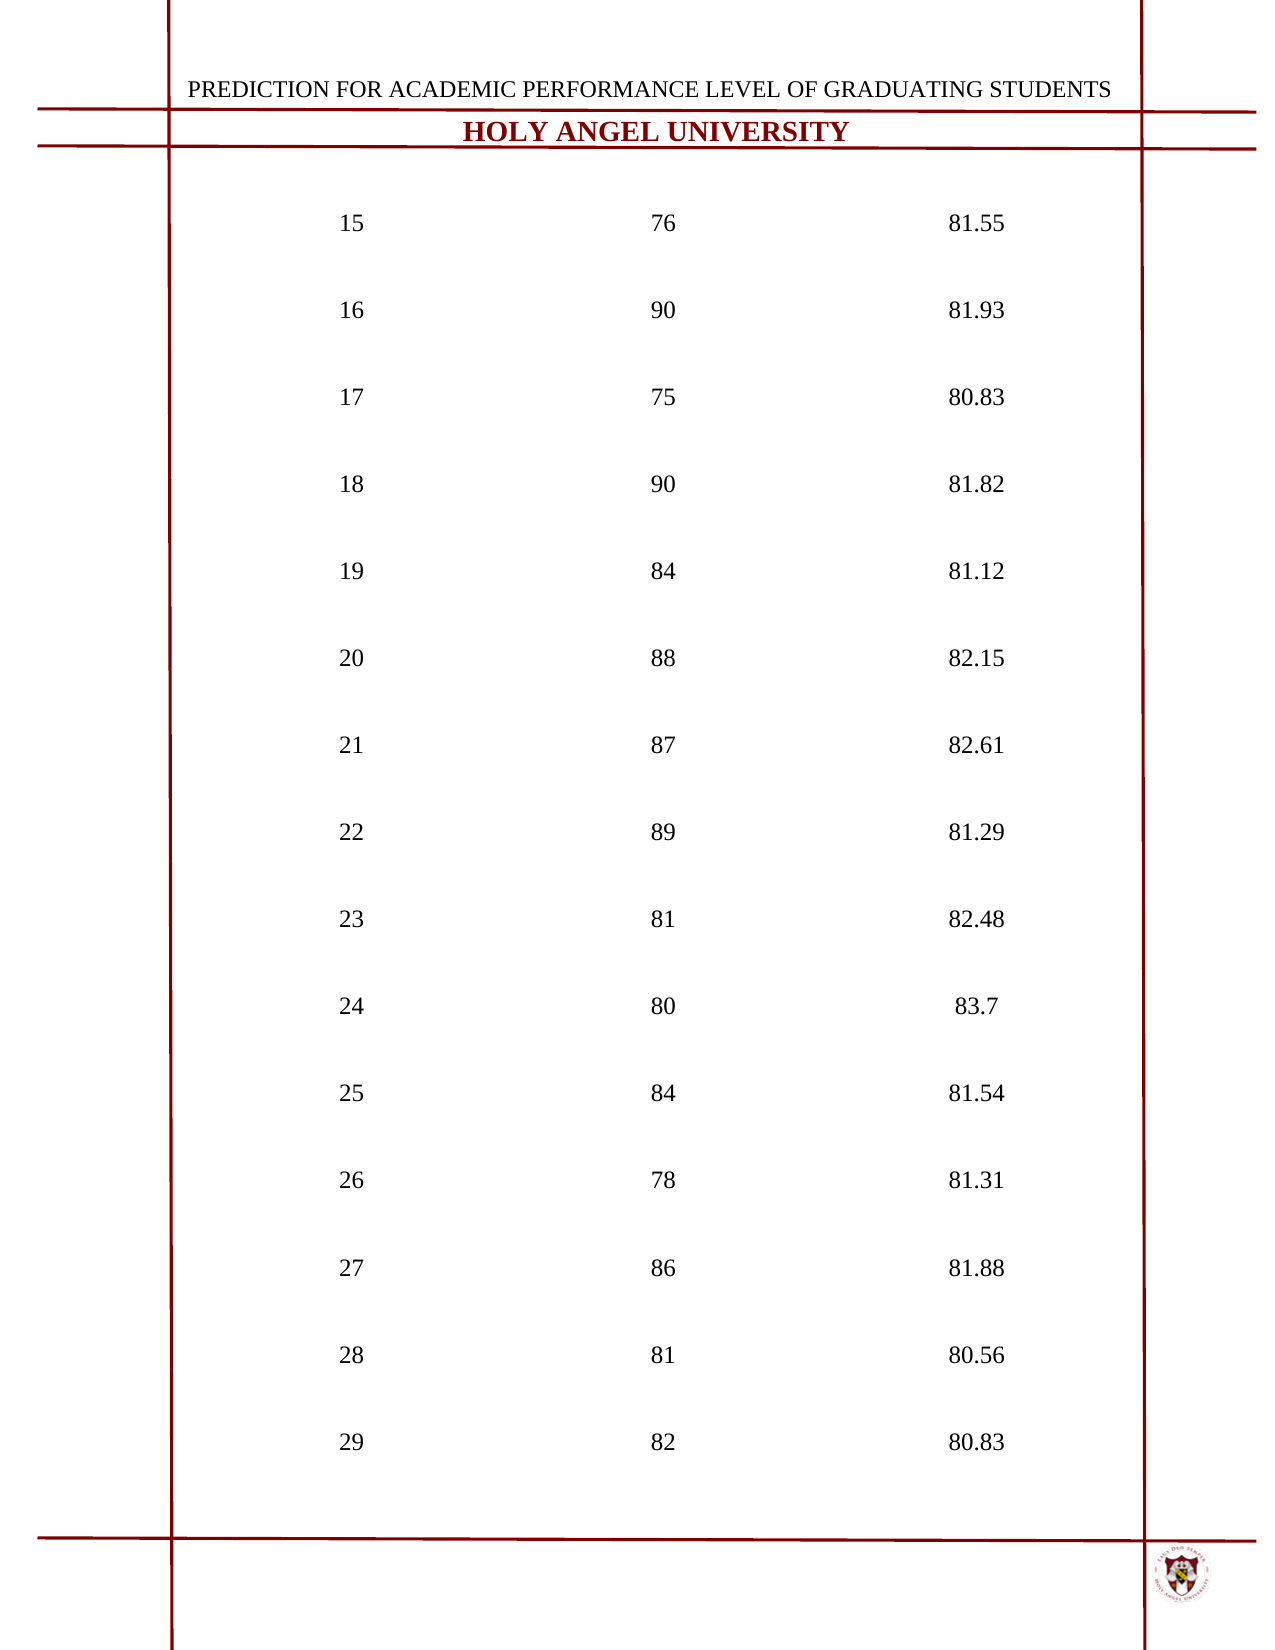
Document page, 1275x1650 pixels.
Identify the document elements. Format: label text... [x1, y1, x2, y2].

table_cell 19 [188, 527, 498, 614]
table_cell 21 [188, 701, 498, 788]
table_cell 84 [499, 527, 811, 614]
table_cell 81.12 [811, 527, 1125, 614]
table_cell 82.48 [811, 875, 1125, 962]
table_cell 24 [188, 962, 498, 1049]
table_cell 89 [499, 788, 811, 875]
table_cell 81.88 [811, 1224, 1125, 1311]
table_cell 82.15 [811, 614, 1125, 701]
table_cell 87 [499, 701, 811, 788]
picture [1151, 1543, 1212, 1604]
table_cell 81.54 [811, 1049, 1125, 1136]
table_cell 84 [499, 1049, 811, 1136]
table_cell 20 [188, 614, 498, 701]
table_cell 26 [188, 1136, 498, 1223]
table_cell 80 [499, 962, 811, 1049]
table_cell 86 [499, 1224, 811, 1311]
table_cell 81 [499, 1311, 811, 1398]
table_cell 81 [499, 875, 811, 962]
table_cell 82 [499, 1398, 811, 1485]
table_cell 76 [499, 179, 811, 266]
table_cell 82.61 [811, 701, 1125, 788]
table_cell 25 [188, 1049, 498, 1136]
table_cell 81.29 [811, 788, 1125, 875]
table_cell 29 [188, 1398, 498, 1485]
table_cell 81.82 [811, 440, 1125, 527]
table_cell 90 [499, 266, 811, 353]
table_cell 80.83 [811, 353, 1125, 440]
table_cell 80.83 [811, 1398, 1125, 1485]
table_cell 80.56 [811, 1311, 1125, 1398]
table_cell 28 [188, 1311, 498, 1398]
table_cell 81.31 [811, 1136, 1125, 1223]
table_cell 23 [188, 875, 498, 962]
table_cell 16 [188, 266, 498, 353]
table_cell 17 [188, 353, 498, 440]
table_cell 88 [499, 614, 811, 701]
table_cell 75 [499, 353, 811, 440]
table_cell 27 [188, 1224, 498, 1311]
table_cell 90 [499, 440, 811, 527]
table_cell 78 [499, 1136, 811, 1223]
table_cell 18 [188, 440, 498, 527]
table_cell 81.93 [811, 266, 1125, 353]
table_cell 83.7 [811, 962, 1125, 1049]
table_cell 15 [188, 179, 498, 266]
table_cell 81.55 [811, 179, 1125, 266]
table_cell 22 [188, 788, 498, 875]
